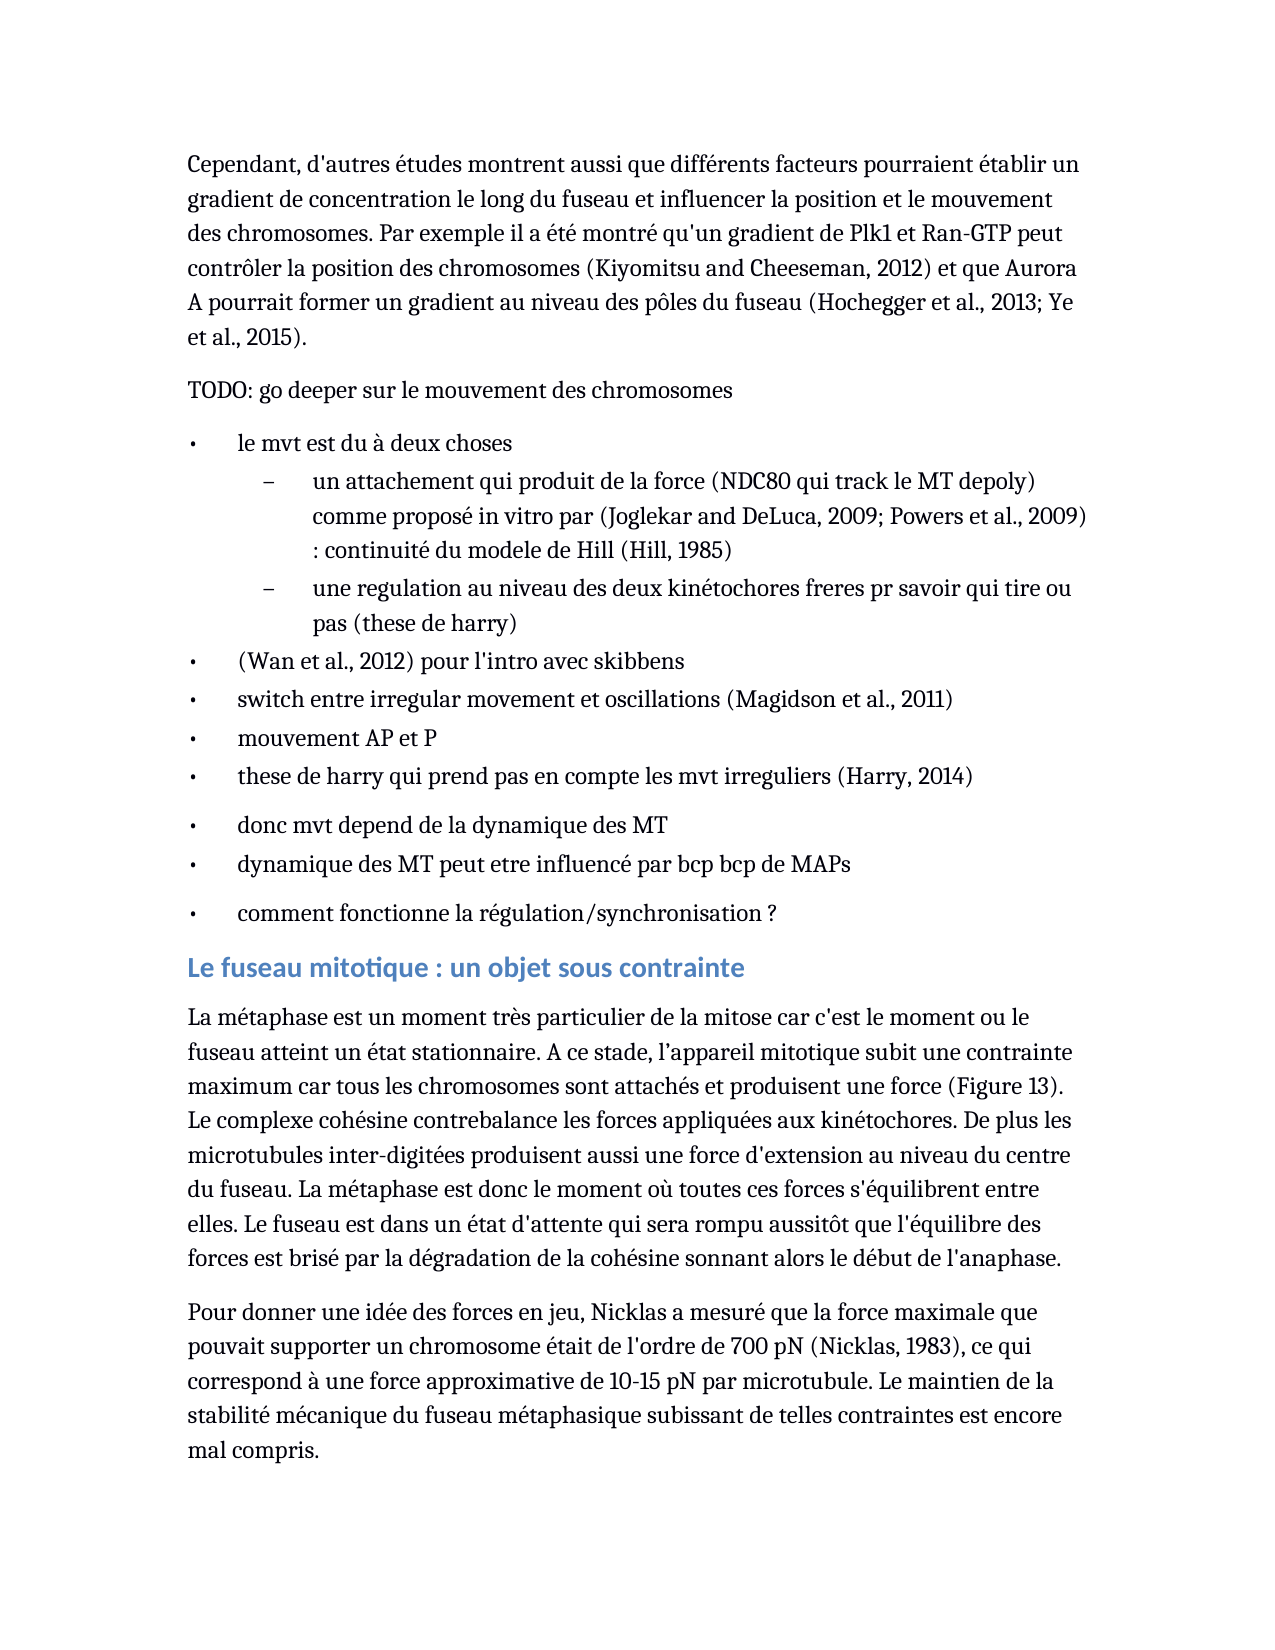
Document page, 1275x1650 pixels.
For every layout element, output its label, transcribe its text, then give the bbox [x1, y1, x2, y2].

list dynamique des MT peut etre influencé par bcp bcp de MAPs [187, 849, 1087, 878]
list (Wan et al., 2012) pour l'intro avec skibbens [187, 647, 1087, 676]
list these de harry qui prend pas en compte les mvt irreguliers (Harry, 2014) [187, 762, 1087, 790]
list comment fonctionne la régulation/synchronisation ? [187, 899, 1087, 928]
list un attachement qui produit de la force (NDC80 qui track le MT depoly) comme proposé in vitro par (Joglekar and DeLuca, 2009; Powers et al., 2009) : continuité du modele de Hill (Hill, 1985) [262, 467, 1087, 565]
list switch entre irregular movement et oscillations (Magidson et al., 2011) [187, 685, 1087, 714]
list donc mvt depend de la dynamique des MT [187, 811, 1087, 840]
list le mvt est du à deux choses [187, 429, 1087, 458]
text La métaphase est un moment très particulier de la mitose car c'est le moment ou le fuseau atteint un état stationnaire. A ce stade, l’appareil mitotique subit une contrainte maximum car tous les chromosomes sont attachés et produisent une force (Figure 13). Le complexe cohésine contrebalance les forces appliquées aux kinétochores. De plus les microtubules inter-digitées produisent aussi une force d'extension au niveau du centre du fuseau. La métaphase est donc le moment où toutes ces forces s'équilibrent entre elles. Le fuseau est dans un état d'attente qui sera rompu aussitôt que l'équilibre des forces est brisé par la dégradation de la cohésine sonnant alors le début de l'anaphase. [187, 1003, 1087, 1273]
text Cependant, d'autres études montrent aussi que différents facteurs pourraient établir un gradient de concentration le long du fuseau et influencer la position et le mouvement des chromosomes. Par exemple il a été montré qu'un gradient de Plk1 et Ran-GTP peut contrôler la position des chromosomes (Kiyomitsu and Cheeseman, 2012) et que Aurora A pourrait former un gradient au niveau des pôles du fuseau (Hochegger et al., 2013; Ye et al., 2015). [187, 150, 1087, 351]
text Pour donner une idée des forces en jeu, Nicklas a mesuré que la force maximale que pouvait supporter un chromosome était de l'ordre de 700 pN (Nicklas, 1983), ce qui correspond à une force approximative de 10-15 pN par microtubule. Le maintien de la stabilité mécanique du fuseau métaphasique subissant de telles contraintes est encore mal compris. [187, 1298, 1087, 1464]
list mouvement AP et P [187, 723, 1087, 752]
text TODO: go deeper sur le mouvement des chromosomes [187, 376, 1087, 404]
subtitle Le fuseau mitotique : un objet sous contrainte [187, 949, 1087, 984]
list une regulation au niveau des deux kinétochores freres pr savoir qui tire ou pas (these de harry) [262, 574, 1087, 637]
